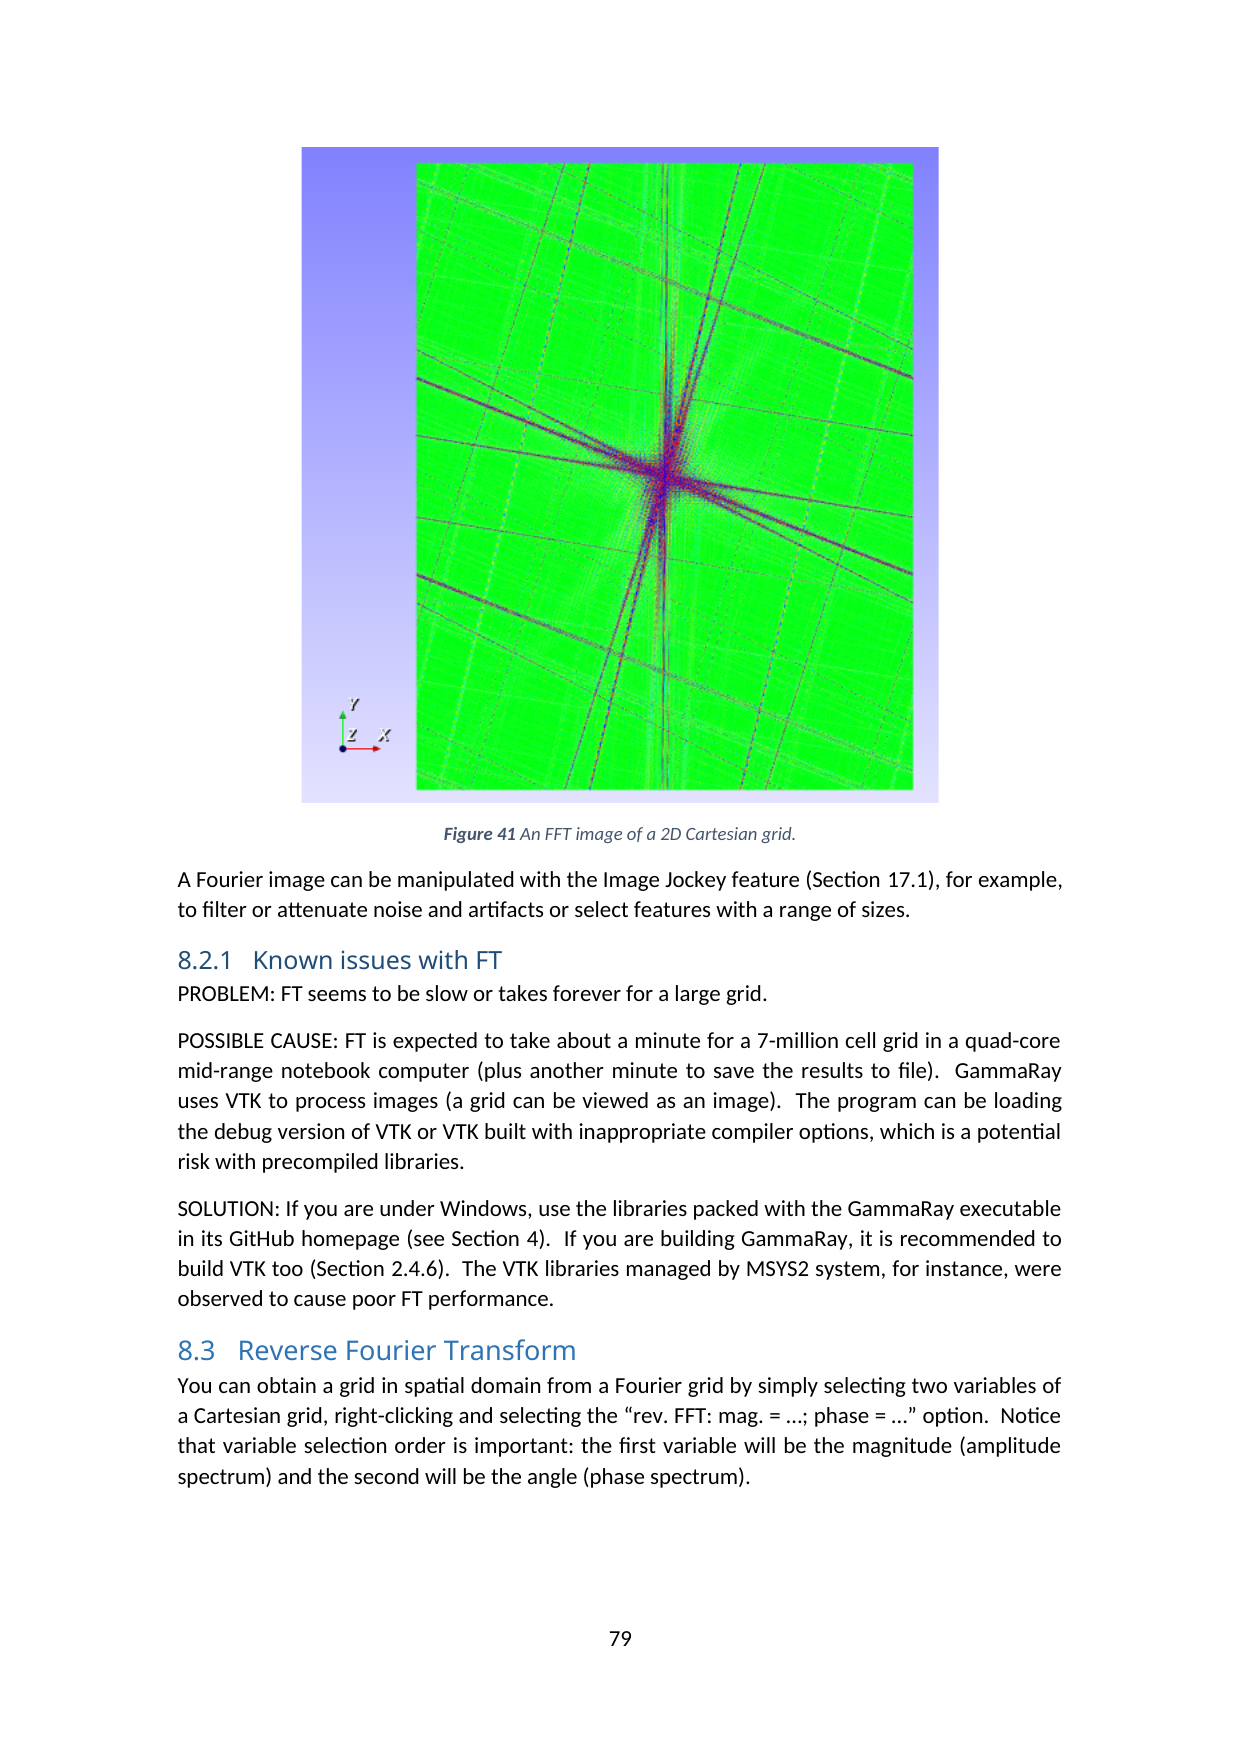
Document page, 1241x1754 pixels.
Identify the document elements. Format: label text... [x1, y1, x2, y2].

text SOLUTION: If you are under Windows, use the libraries packed with the GammaRay executable in its GitHub homepage (see Section 4). If you are building GammaRay, it is recommended to build VTK too (Section 2.4.6). The VTK libraries managed by MSYS2 system, for instance, were observed to cause poor FT performance. [177, 1194, 1063, 1312]
text Figure 41 An FFT image of a 2D Cartesian grid. [177, 822, 1063, 844]
text A Fourier image can be manipulated with the Image Jockey feature (Section 17.1), for example, to filter or attenuate noise and artifacts or select features with a range of sizes. [177, 865, 1063, 924]
subtitle Reverse Fourier Transform [177, 1331, 1063, 1368]
text You can obtain a grid in spatial domain from a Fourier grid by simply selecting two variables of a Cartesian grid, right-clicking and selecting the “rev. FFT: mag. = …; phase = …” option. Notice that variable selection order is important: the first variable will be the magnitude (amplitude spectrum) and the second will be the angle (phase spectrum). [177, 1371, 1063, 1490]
text POSSIBLE CAUSE: FT is expected to take about a minute for a 7-million cell grid in a quad-core mid-range notebook computer (plus another minute to save the results to file). GammaRay uses VTK to process images (a grid can be viewed as an image). The program can be loading the debug version of VTK or VTK built with inappropriate compiler options, which is a potential risk with precompiled libraries. [177, 1026, 1063, 1175]
subtitle Known issues with FT [177, 942, 1063, 977]
picture [301, 147, 939, 803]
text PROBLEM: FT seems to be slow or takes forever for a large grid. [177, 979, 1063, 1007]
